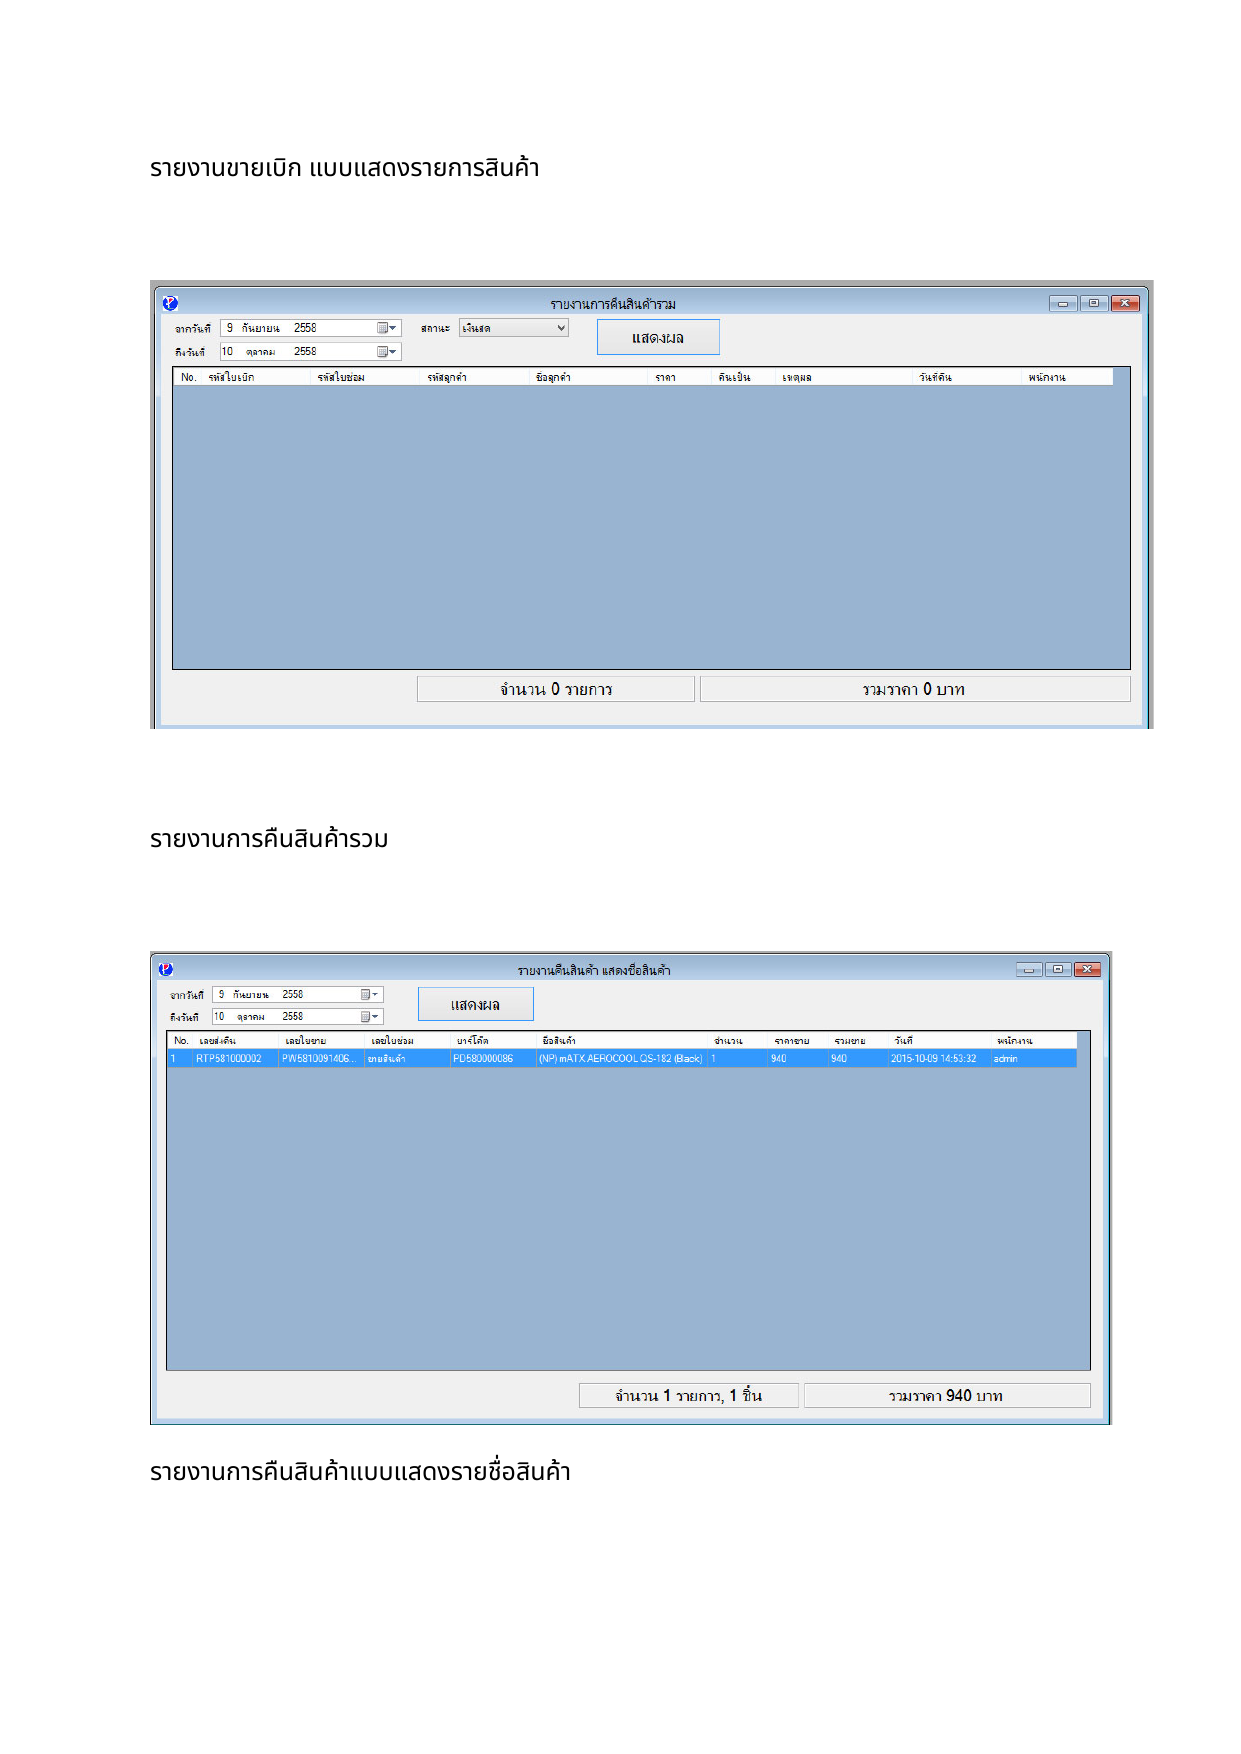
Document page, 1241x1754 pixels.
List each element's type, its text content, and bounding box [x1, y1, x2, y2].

picture [150, 951, 1113, 1425]
text รายงานการคืนสินค้าแบบแสดงรายชื่อสินค้า [150, 1454, 1090, 1492]
picture [150, 280, 1154, 729]
text รายงานการคืนสินค้ารวม [150, 821, 1090, 859]
text รายงานขายเบิก แบบแสดงรายการสินค้า [150, 150, 1090, 188]
